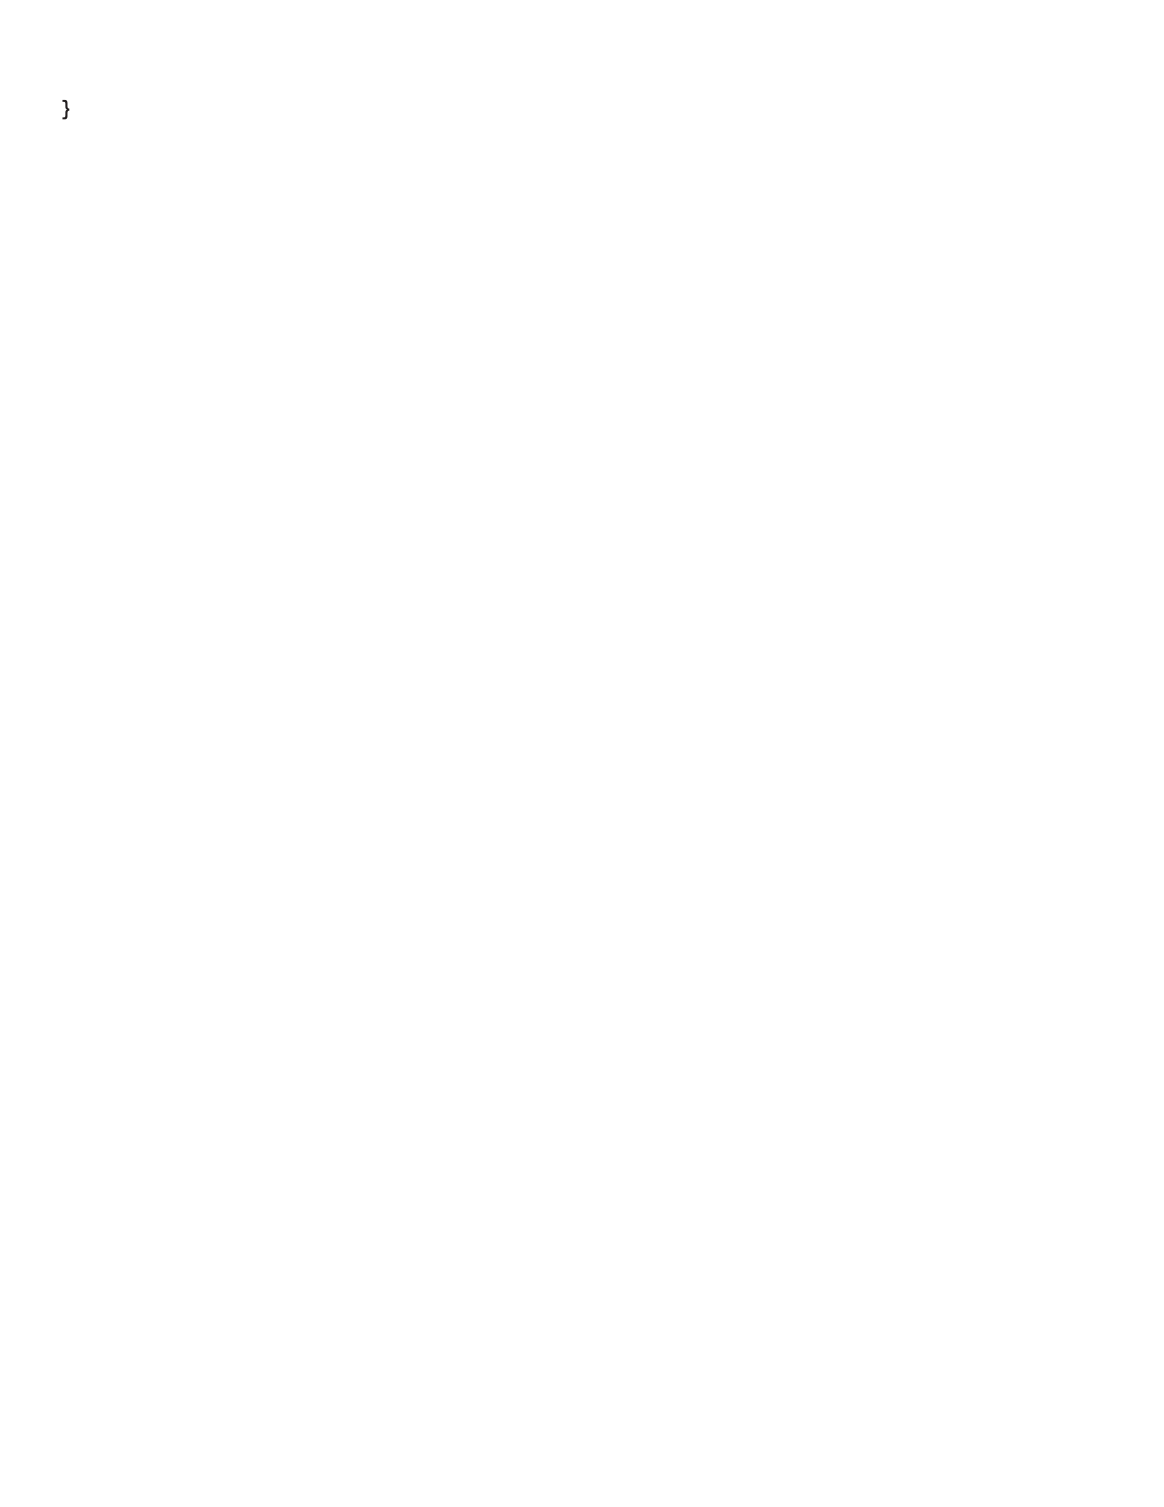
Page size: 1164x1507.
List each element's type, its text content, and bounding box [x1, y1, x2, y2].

subtitle } [61, 98, 384, 122]
